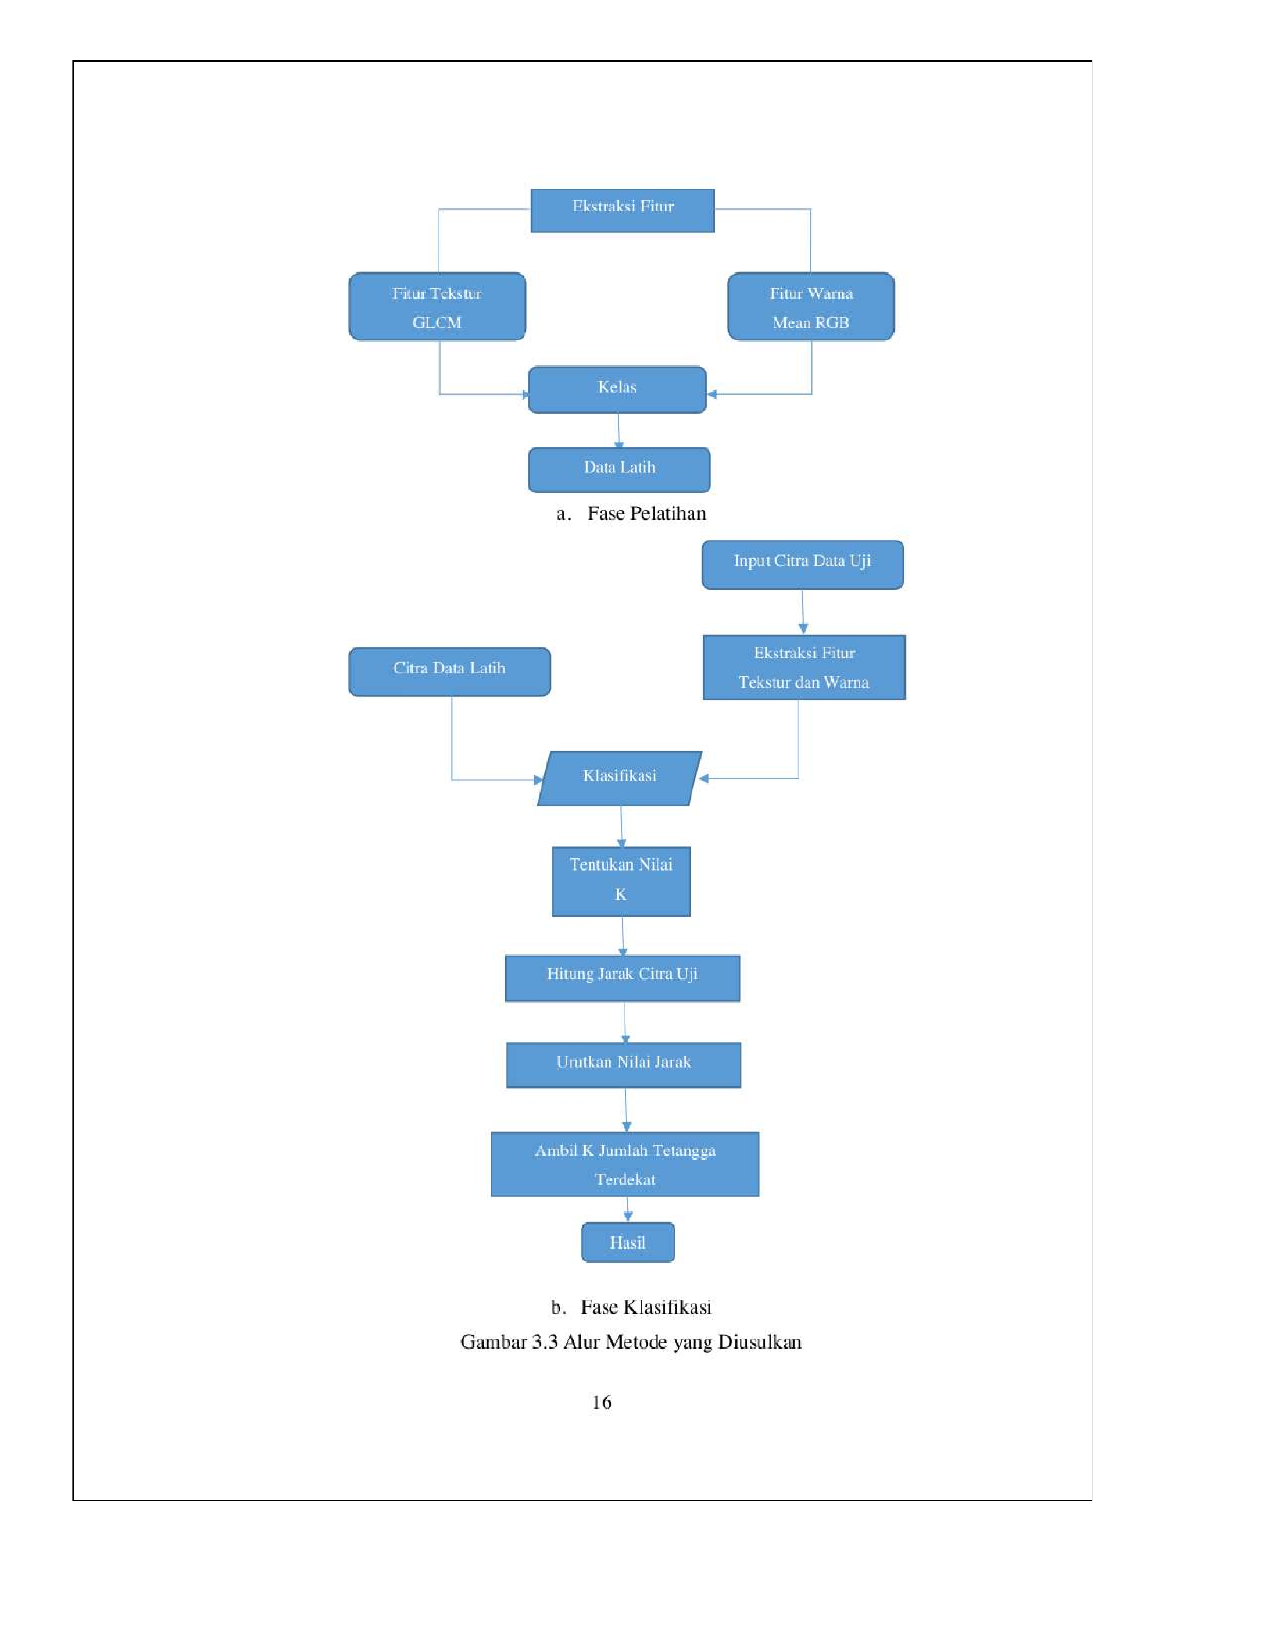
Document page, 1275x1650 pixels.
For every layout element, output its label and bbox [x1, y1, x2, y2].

picture [72, 60, 1093, 1501]
